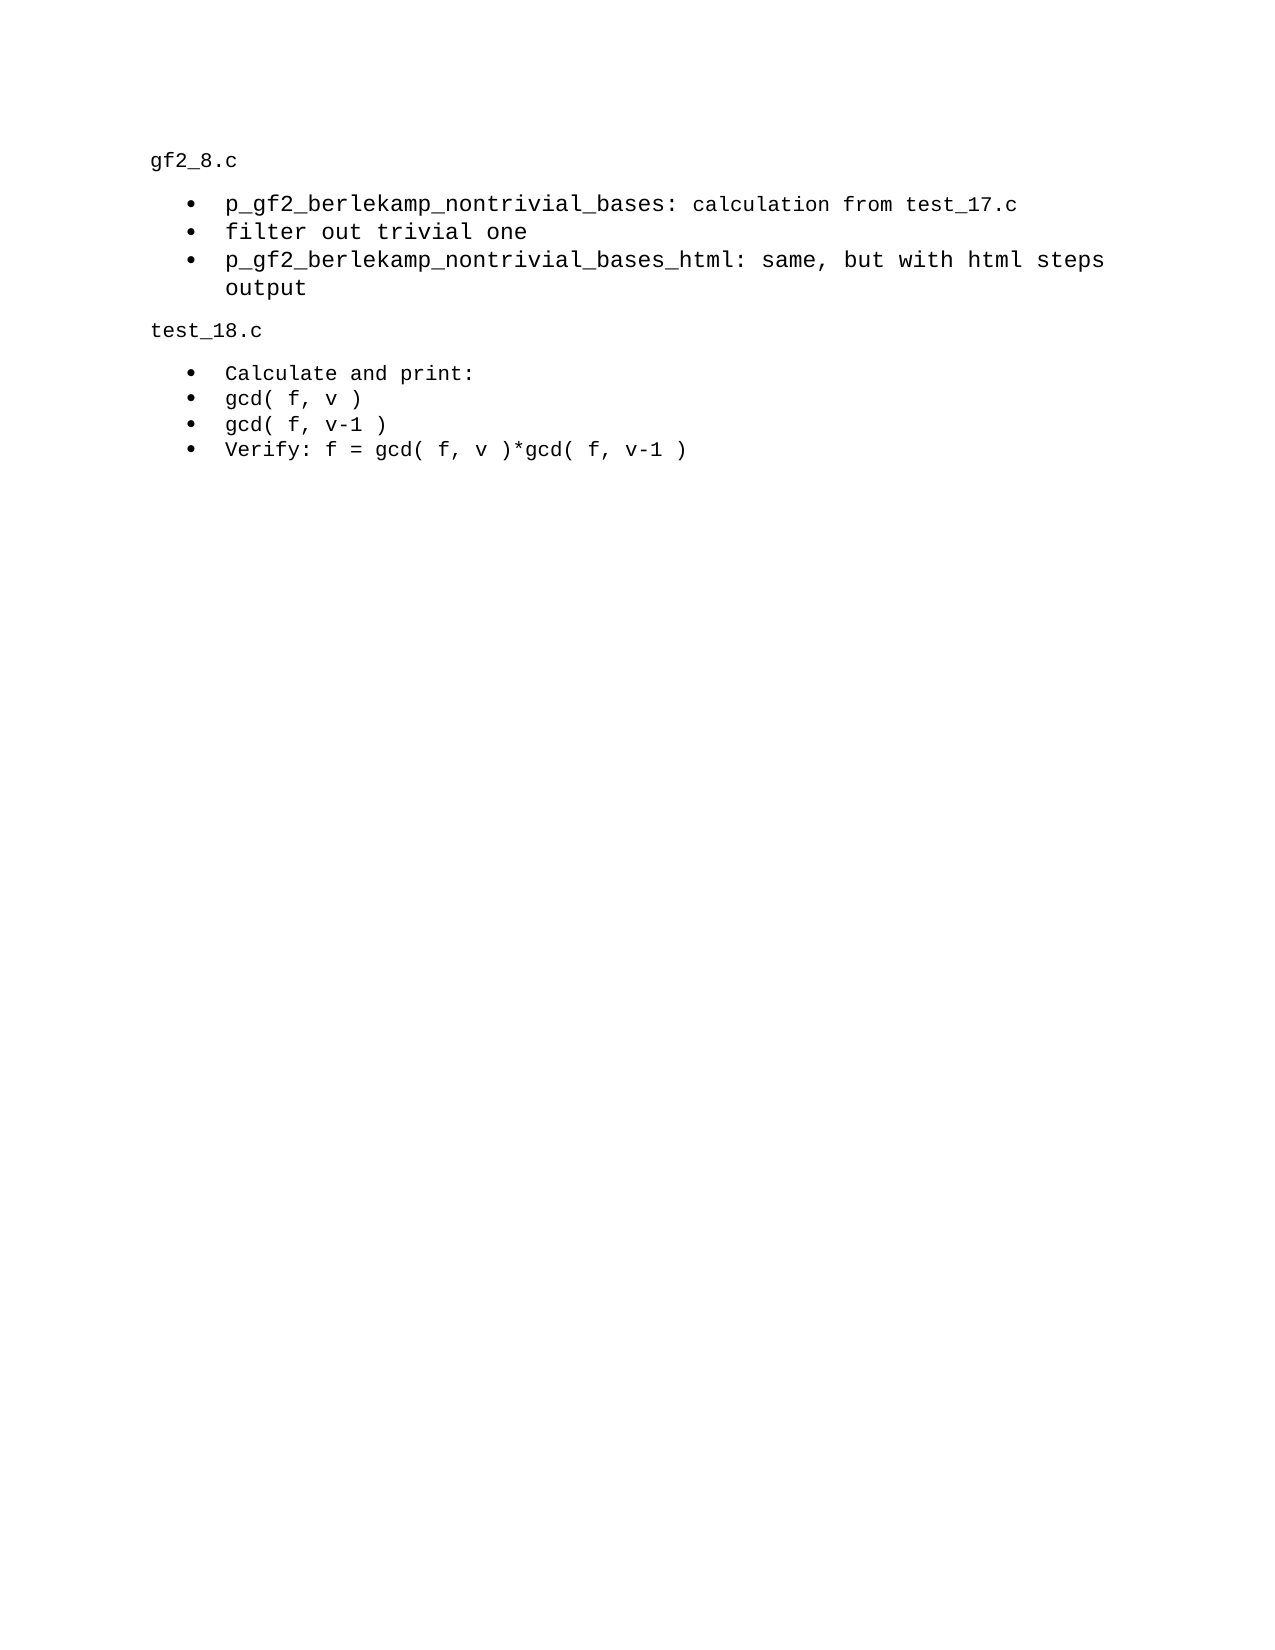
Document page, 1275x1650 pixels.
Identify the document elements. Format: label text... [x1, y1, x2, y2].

list p_gf2_berlekamp_nontrivial_bases_html: same, but with html steps output [187, 248, 1125, 302]
list gcd( f, v-1 ) [187, 414, 1125, 437]
list p_gf2_berlekamp_nontrivial_bases: calculation from test_17.c [187, 192, 1125, 218]
text test_18.c [150, 321, 1125, 344]
text gf2_8.c [150, 150, 1125, 174]
list gcd( f, v ) [187, 388, 1125, 412]
list filter out trivial one [187, 220, 1125, 246]
list Verify: f = gcd( f, v )*gcd( f, v-1 ) [187, 439, 1125, 463]
list Calculate and print: [187, 363, 1125, 386]
